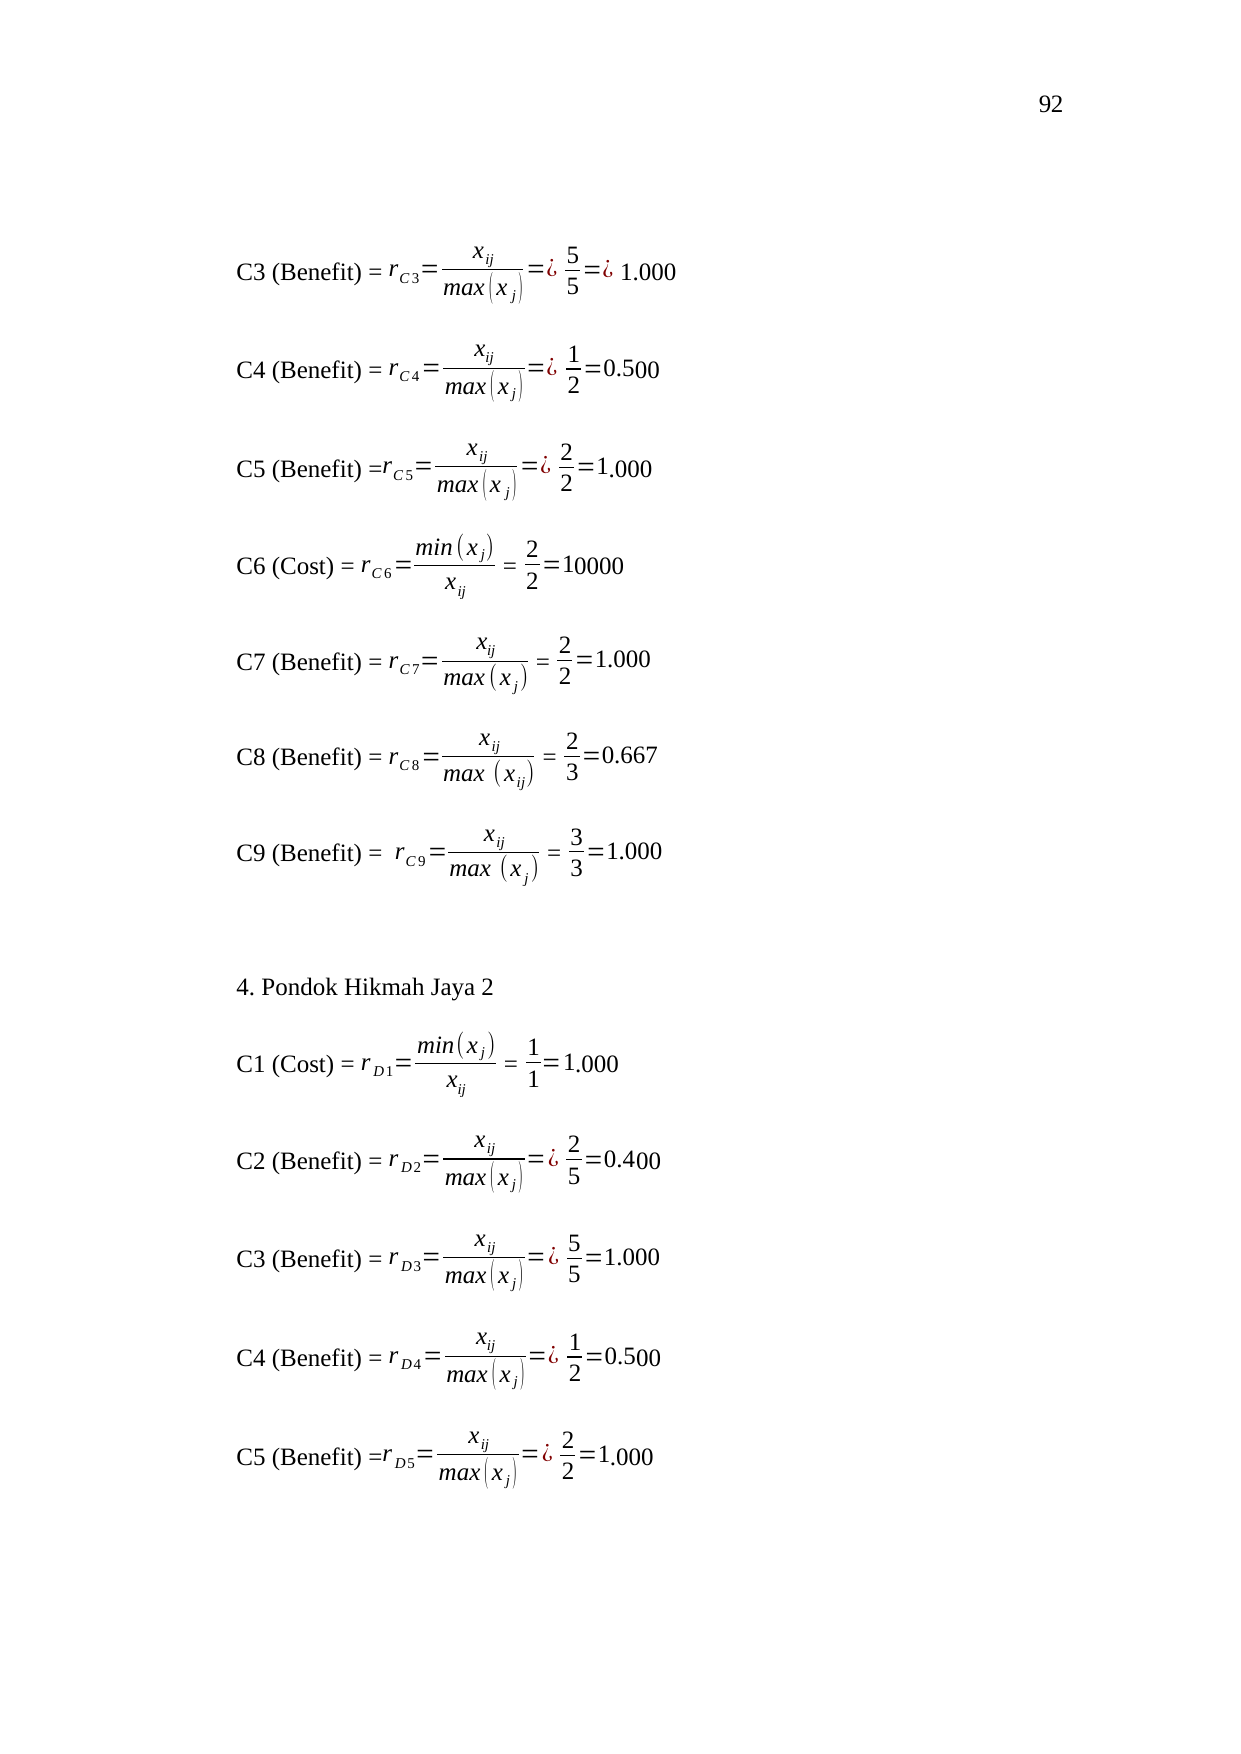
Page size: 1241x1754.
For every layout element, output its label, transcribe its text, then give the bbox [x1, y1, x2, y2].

text C8 (Benefit) = = [236, 723, 1063, 790]
text C5 (Benefit) = .000 [236, 1421, 1063, 1491]
text C9 (Benefit) = = [236, 819, 1063, 886]
text C4 (Benefit) = 00 [236, 1323, 1063, 1392]
text C5 (Benefit) = .000 [236, 433, 1063, 503]
text 4. Pondok Hikmah Jaya 2 [236, 972, 1063, 1001]
text C3 (Benefit) = 1.000 [236, 236, 1063, 306]
text C3 (Benefit) = [236, 1224, 1063, 1294]
text C4 (Benefit) = 00 [236, 335, 1063, 404]
text C6 (Cost) = = 0000 [236, 532, 1063, 599]
text C1 (Cost) = = .000 [236, 1030, 1063, 1097]
text C2 (Benefit) = 00 [236, 1126, 1063, 1195]
text C7 (Benefit) = = [236, 628, 1063, 694]
